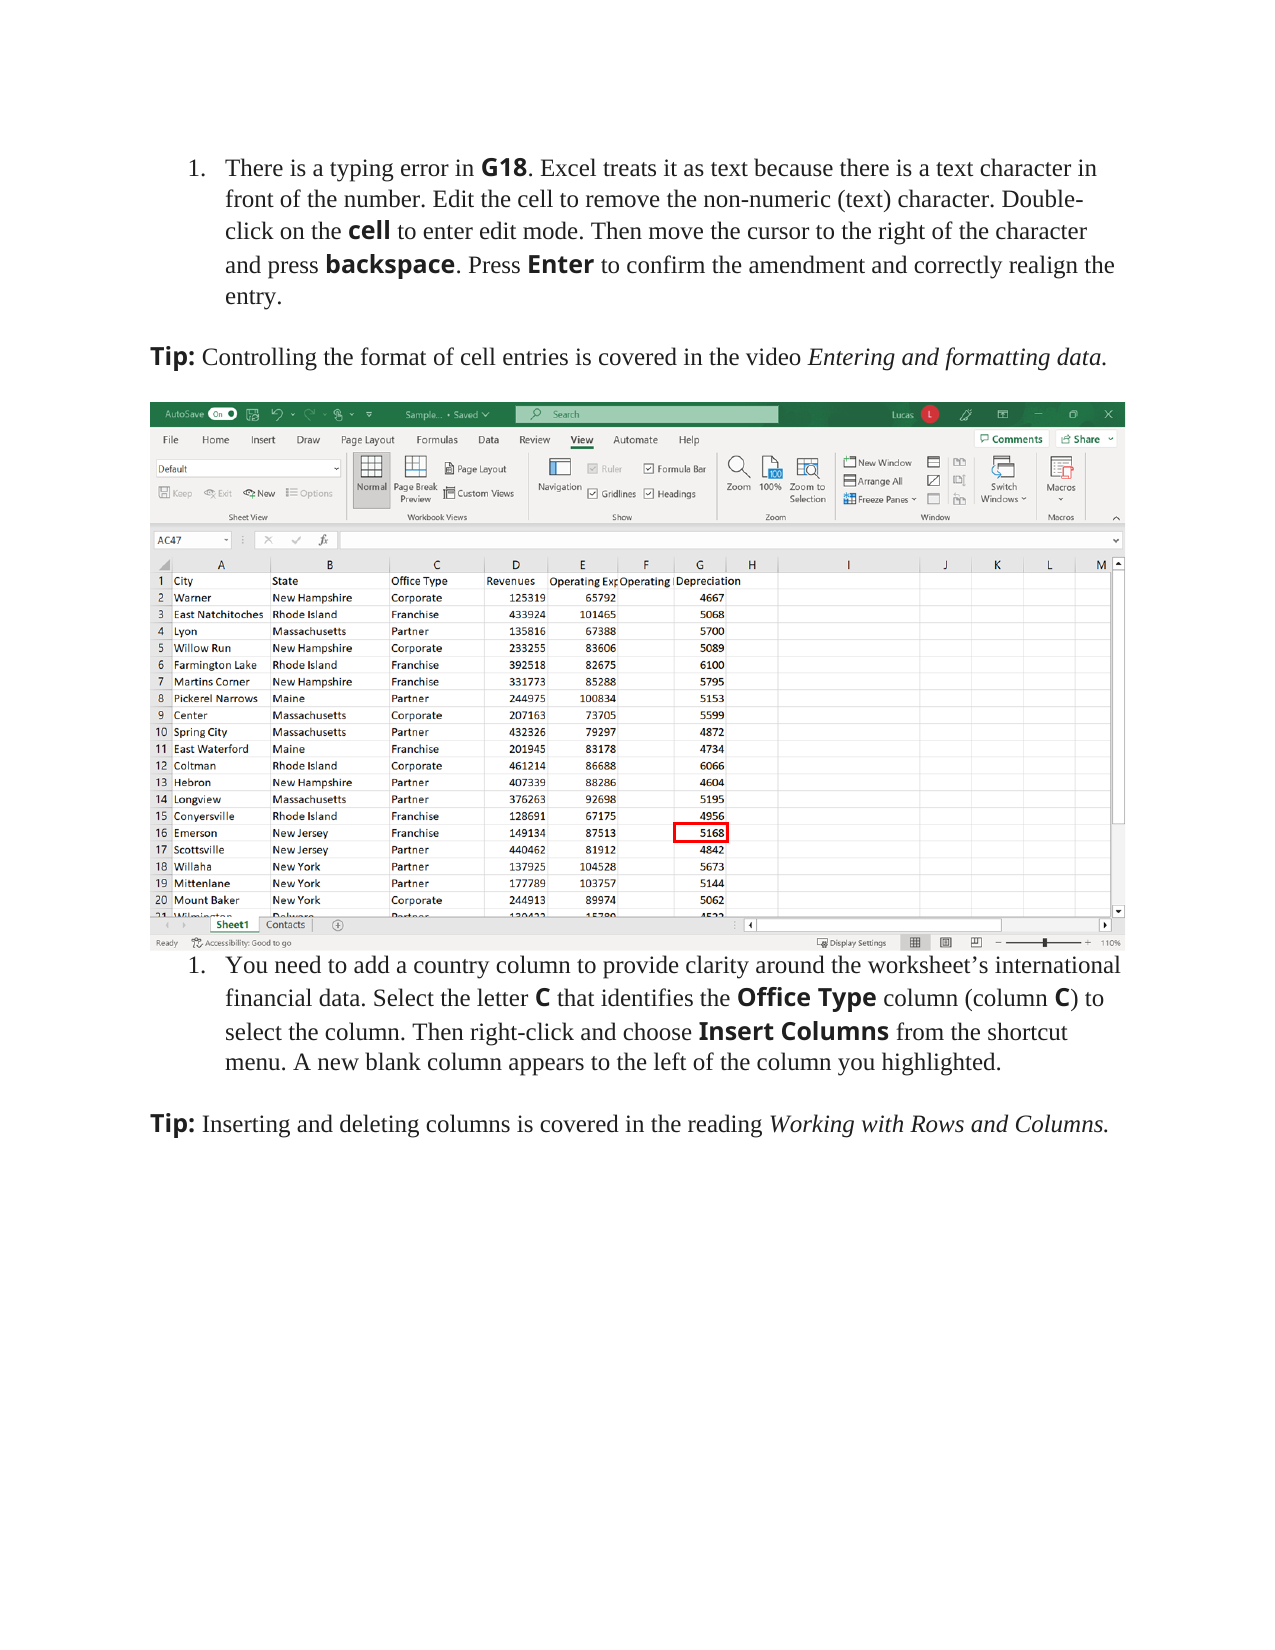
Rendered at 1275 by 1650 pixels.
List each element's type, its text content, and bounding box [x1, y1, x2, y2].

text Tip: Inserting and deleting columns is covered in the reading Working with Rows and Columns. [150, 1105, 1125, 1139]
list There is a typing error in G18. Excel treats it as text because there is a text character in front of the number. Edit the cell to remove the non-numeric (text) character. Double-click on the cell to enter edit mode. Then move the cursor to the right of the character and press backspace. Press Enter to confirm the amendment and correctly realign the entry. [187, 150, 1125, 310]
text Tip: Controlling the format of cell entries is covered in the video Entering and formatting data. [150, 339, 1125, 373]
picture [150, 402, 1125, 951]
list You need to add a country column to provide clarity around the worksheet’s international financial data. Select the letter C that identifies the Office Type column (column C) to select the column. Then right-click and choose Insert Columns from the shortcut menu. A new blank column appears to the left of the column you highlighted. [187, 951, 1125, 1076]
